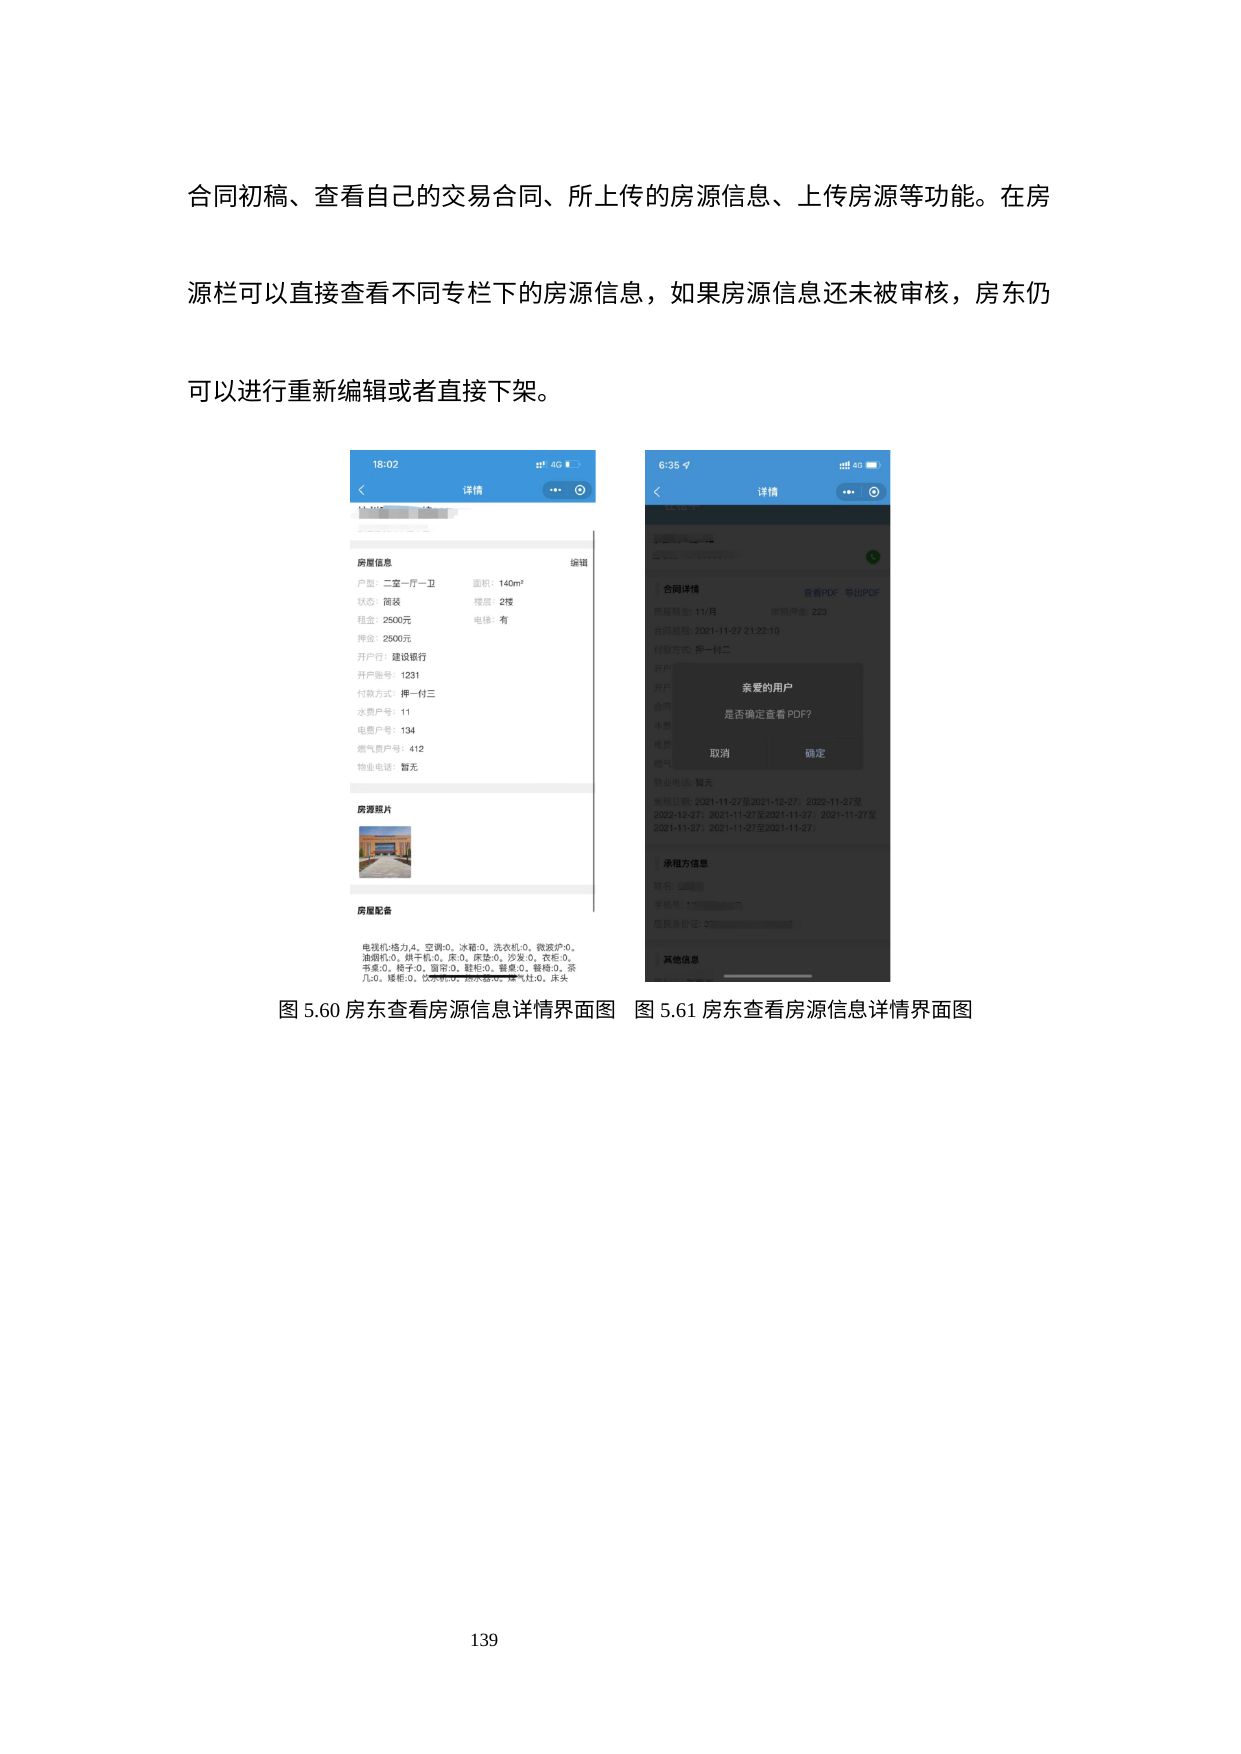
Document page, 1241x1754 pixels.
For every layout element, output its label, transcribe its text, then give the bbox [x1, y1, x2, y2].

picture [350, 450, 596, 982]
text 图5.60 房东查看房源信息详情界面图 图5.61 房东查看房源信息详情界面图 [187, 993, 1053, 1025]
picture [645, 450, 891, 982]
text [187, 162, 1053, 422]
